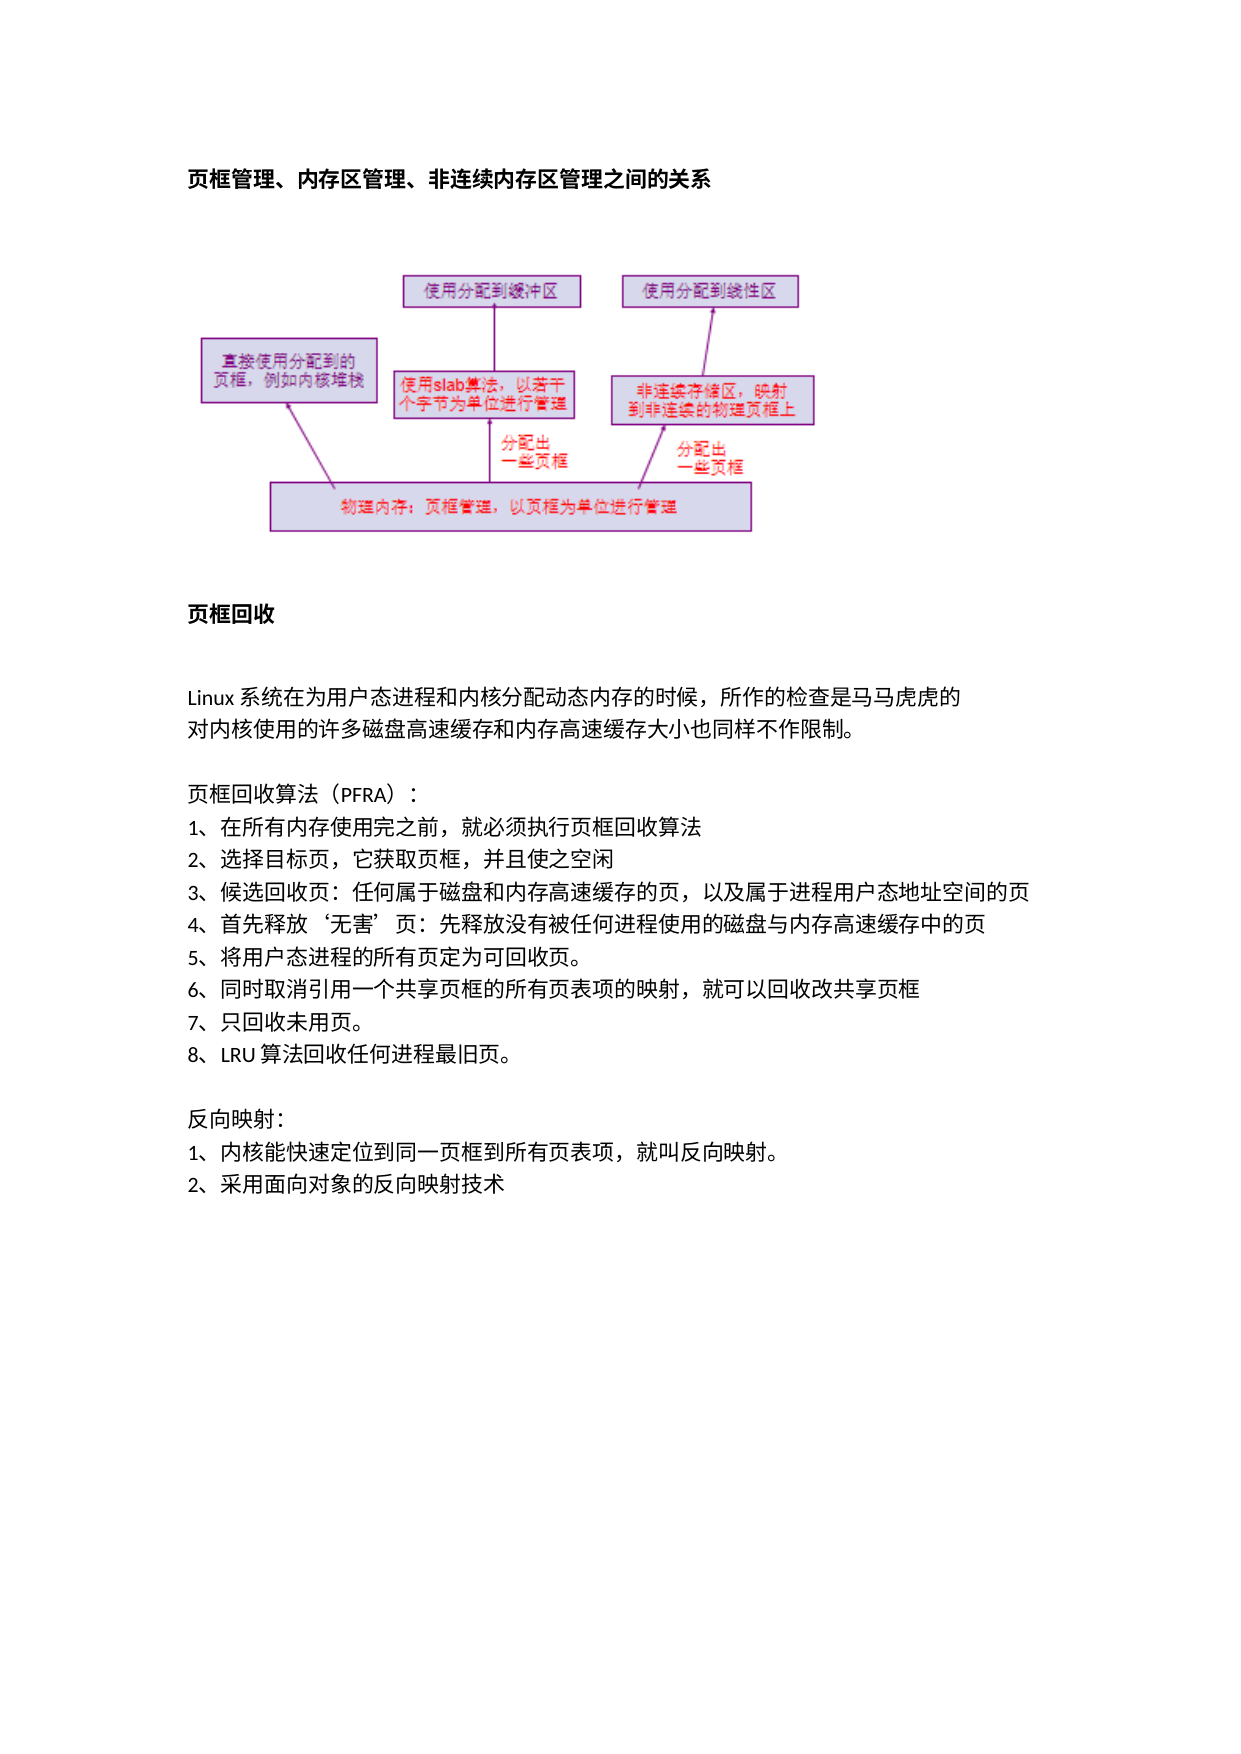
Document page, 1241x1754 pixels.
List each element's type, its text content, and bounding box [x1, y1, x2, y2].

text 8、LRU算法回收任何进程最旧页。 [187, 1037, 1053, 1069]
text 1、内核能快速定位到同一页框到所有页表项，就叫反向映射。 [187, 1134, 1053, 1167]
text 2、采用面向对象的反向映射技术 [187, 1167, 1053, 1199]
text 4、首先释放‘无害’页：先释放没有被任何进程使用的磁盘与内存高速缓存中的页 [187, 907, 1053, 939]
text 7、只回收未用页。 [187, 1004, 1053, 1037]
text 对内核使用的许多磁盘高速缓存和内存高速缓存大小也同样不作限制。 [187, 712, 1053, 744]
subtitle 页框管理、内存区管理、非连续内存区管理之间的关系 [187, 162, 1053, 194]
text 5、将用户态进程的所有页定为可回收页。 [187, 939, 1053, 972]
text 2、选择目标页，它获取页框，并且使之空闲 [187, 842, 1053, 874]
text Linux 系统在为用户态进程和内核分配动态内存的时候，所作的检查是马马虎虎的 [187, 679, 1053, 712]
text 反向映射： [187, 1102, 1053, 1134]
text 3、候选回收页：任何属于磁盘和内存高速缓存的页，以及属于进程用户态地址空间的页 [187, 874, 1053, 907]
text 6、同时取消引用一个共享页框的所有页表项的映射，就可以回收改共享页框 [187, 972, 1053, 1004]
picture [187, 244, 829, 554]
text 1、在所有内存使用完之前，就必须执行页框回收算法 [187, 809, 1053, 842]
subtitle 页框回收 [187, 597, 1053, 629]
text 页框回收算法（PFRA）： [187, 777, 1053, 809]
